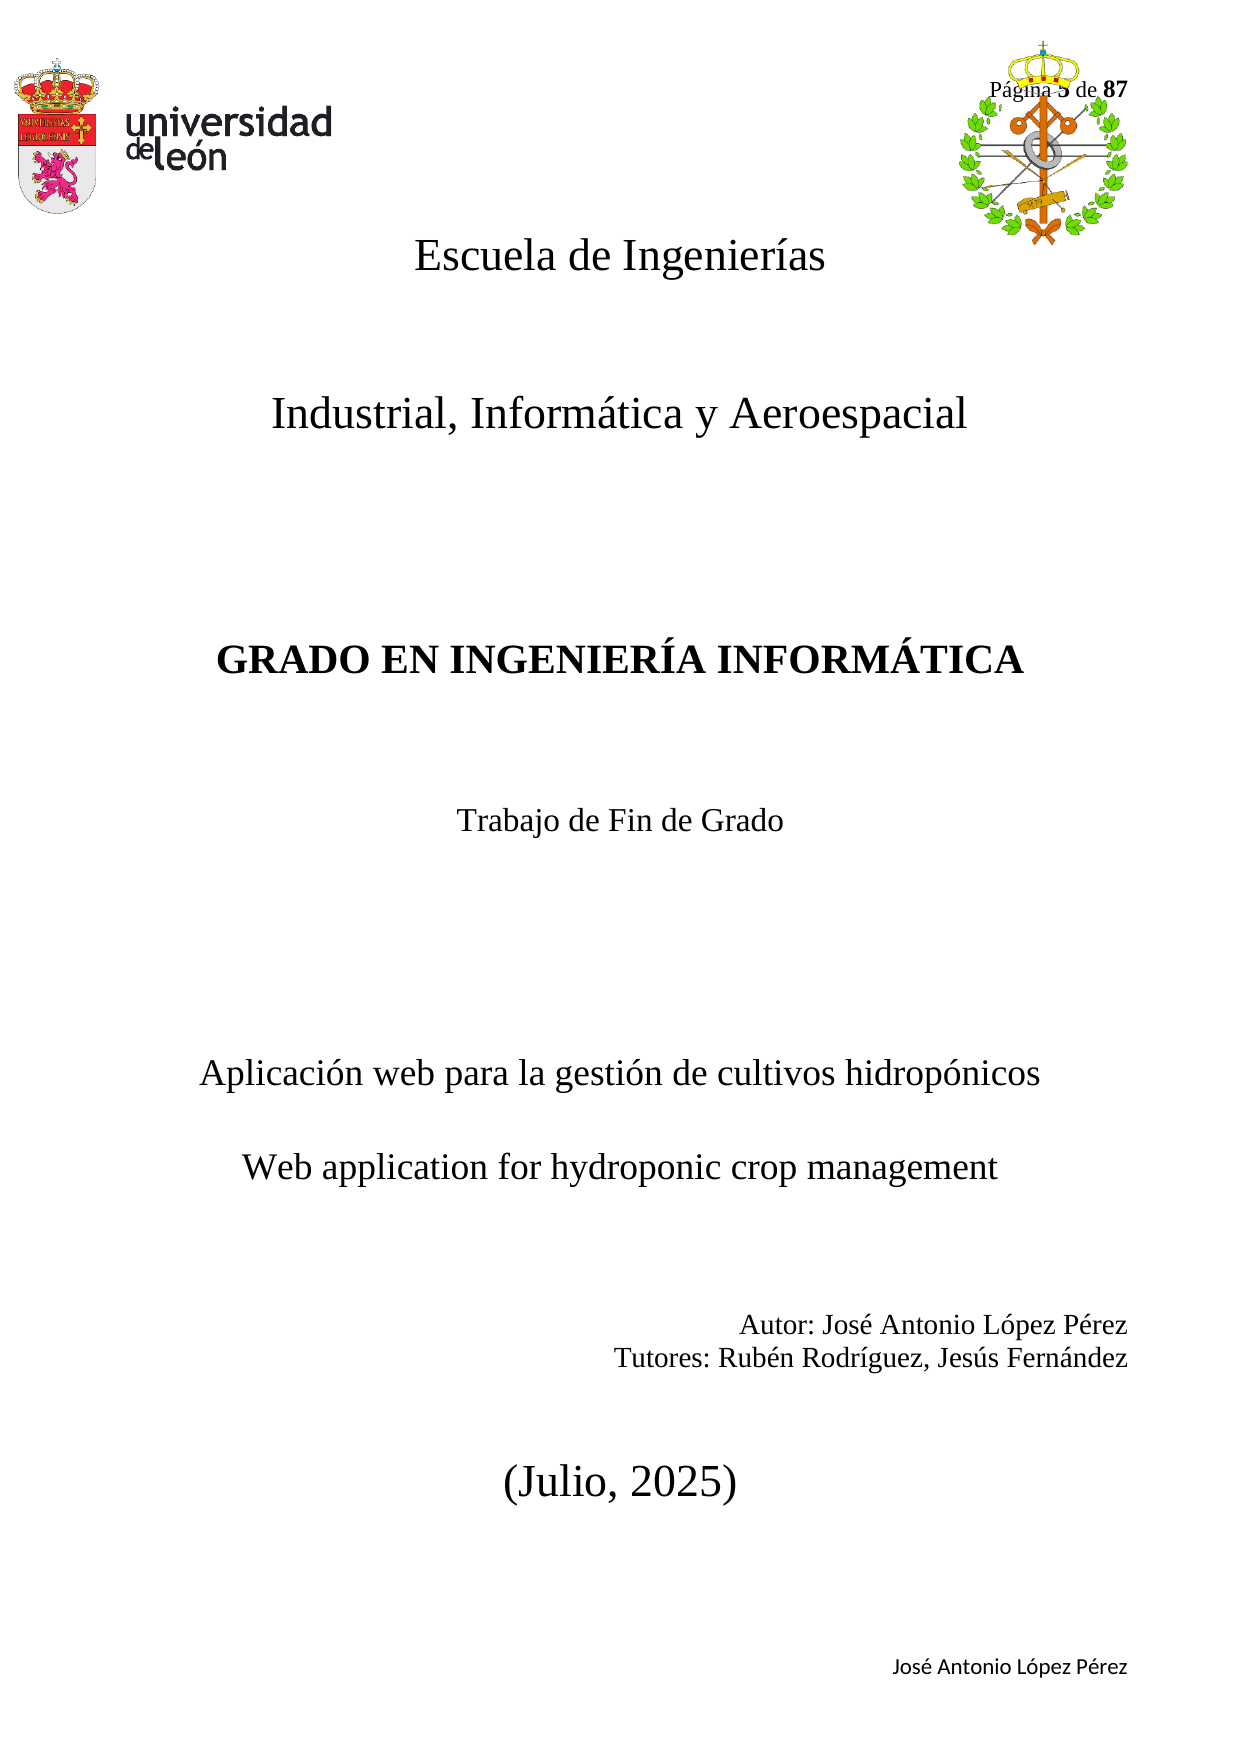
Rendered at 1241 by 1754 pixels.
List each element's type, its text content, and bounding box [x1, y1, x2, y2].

text Trabajo de Fin de Grado [112, 801, 1128, 839]
text (Julio, 2025) [112, 1453, 1128, 1506]
text Autor: José Antonio López Pérez [112, 1307, 1128, 1341]
text Tutores: Rubén Rodríguez, Jesús Fernández [112, 1341, 1128, 1374]
picture [0, 38, 350, 233]
text GRADO EN INGENIERÍA INFORMÁTICA [112, 635, 1128, 683]
text Web application for hydroponic crop management [112, 1145, 1128, 1188]
text Aplicación web para la gestión de cultivos hidropónicos [112, 1051, 1128, 1094]
picture [958, 41, 1128, 245]
